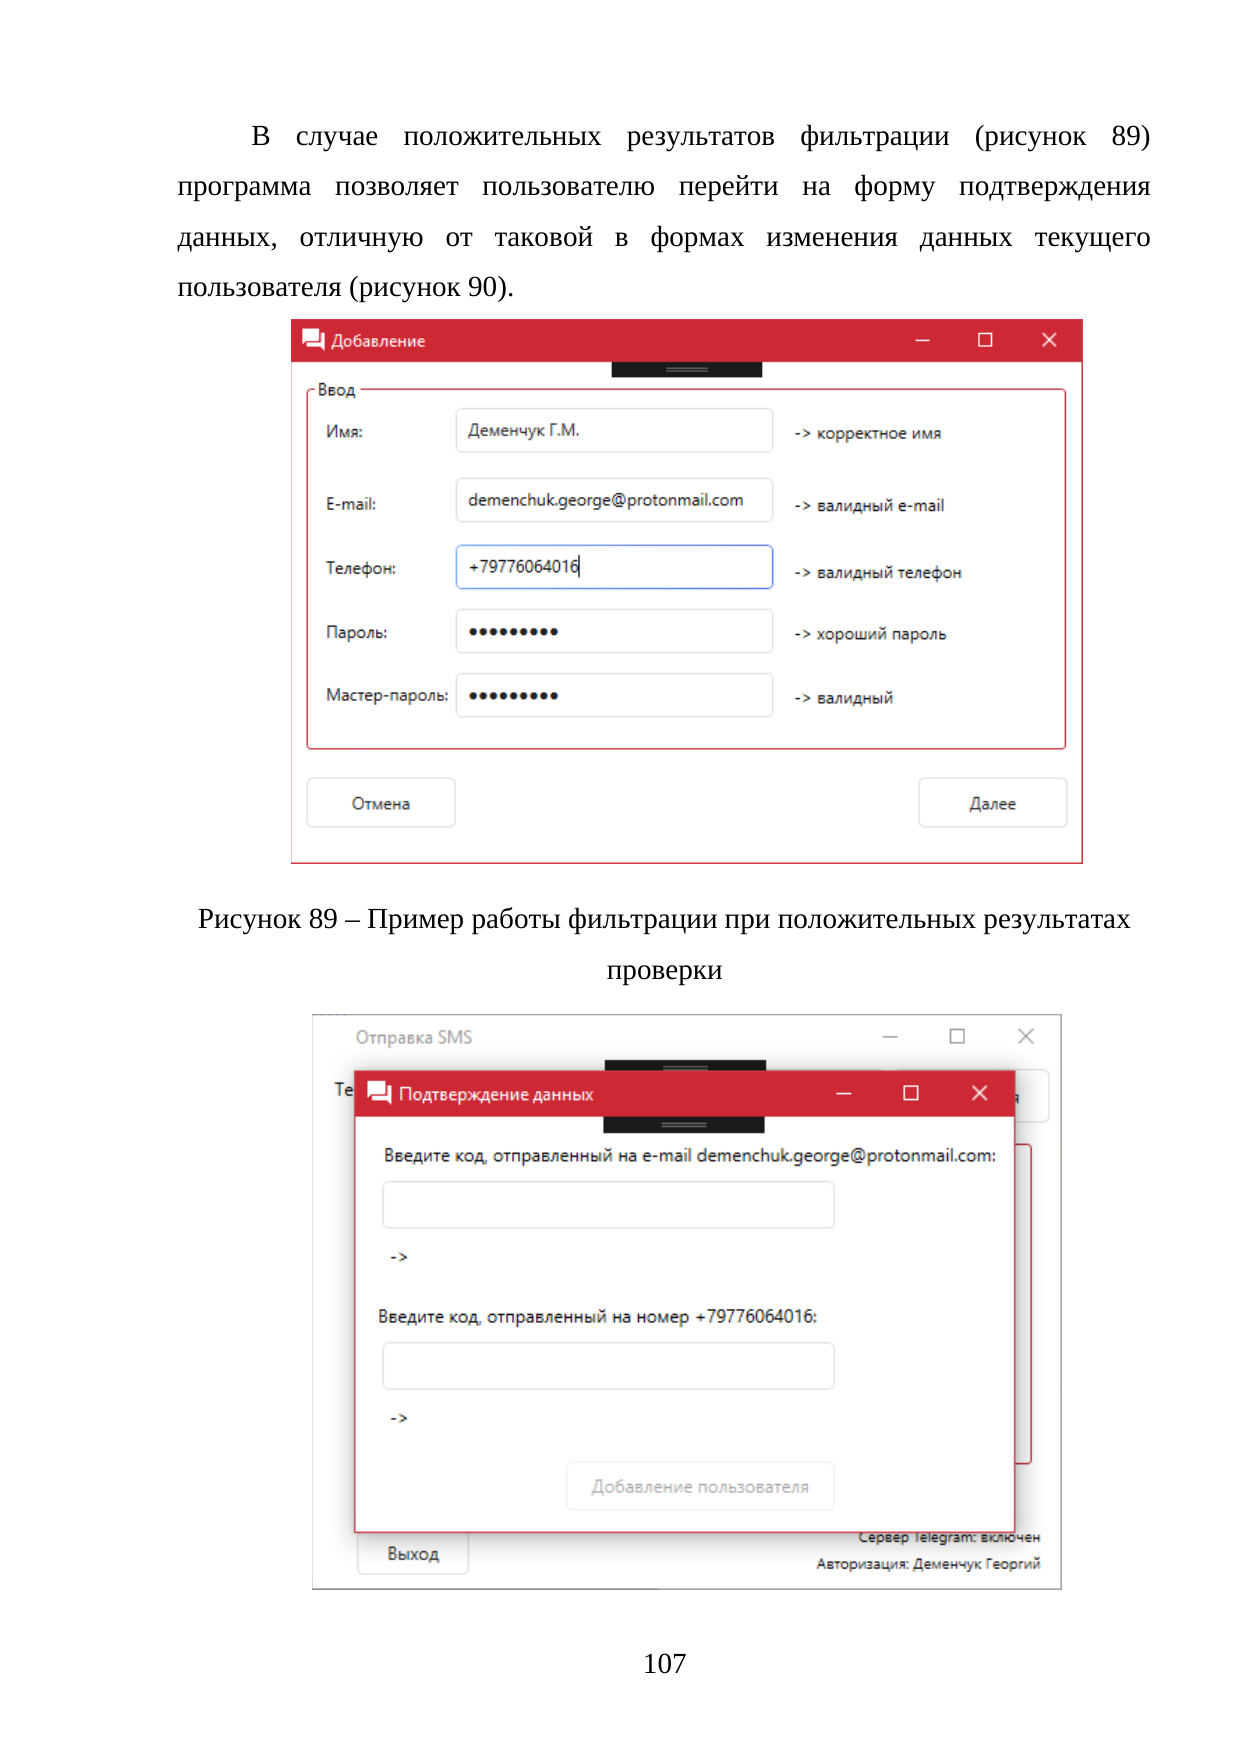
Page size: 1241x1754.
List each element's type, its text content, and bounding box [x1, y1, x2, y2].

text В случае положительных результатов фильтрации (рисунок 89) программа позволяет пользователю перейти на форму подтверждения данных, отличную от таковой в формах изменения данных текущего пользователя (рисунок 90). [177, 118, 1152, 303]
picture [312, 1014, 1062, 1590]
picture [291, 319, 1083, 864]
text Рисунок 89 – Пример работы фильтрации при положительных результатах проверки [177, 902, 1152, 986]
